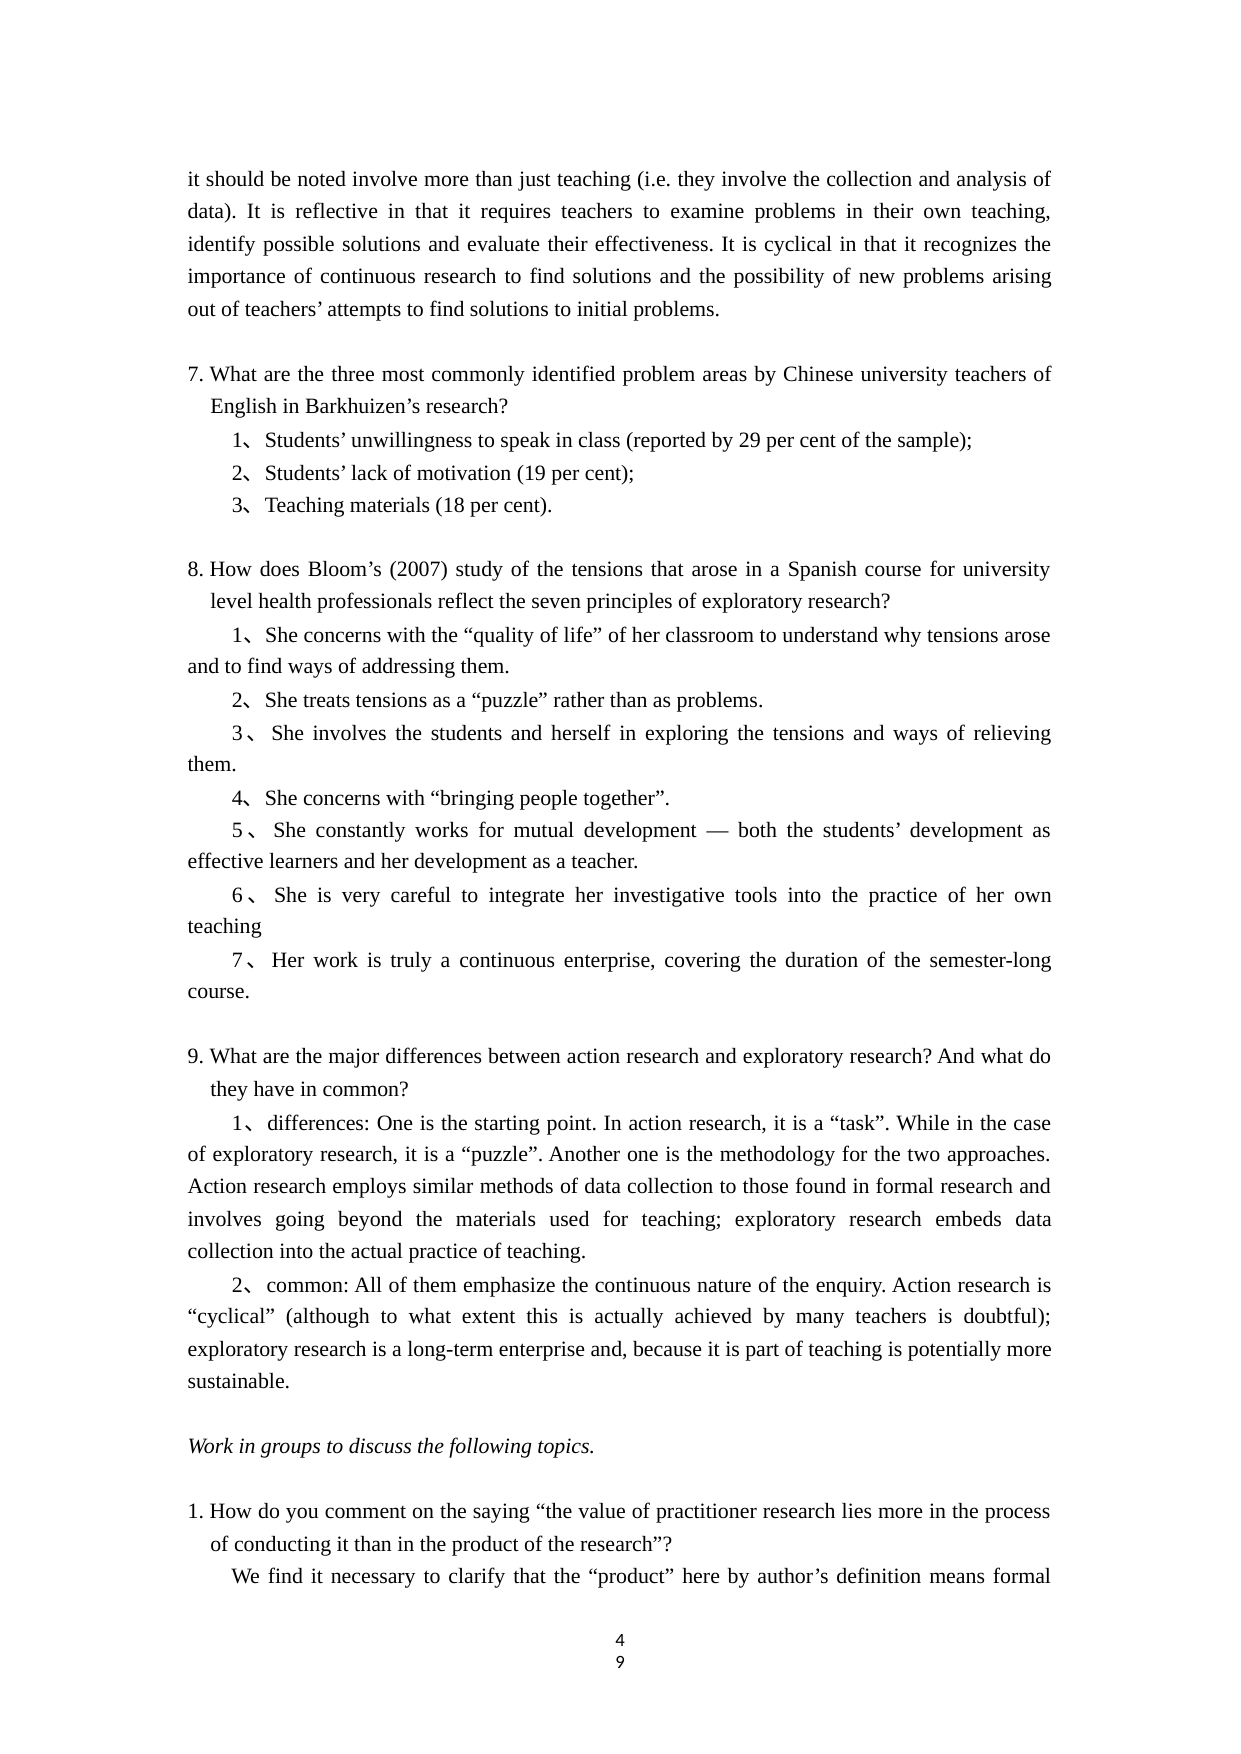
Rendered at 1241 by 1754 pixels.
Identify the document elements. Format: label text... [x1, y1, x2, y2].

list How do you comment on the saying “the value of practitioner research lies more in the process of conducting it than in the product of the research”? [187, 1494, 1053, 1559]
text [210, 1559, 1053, 1592]
list What are the three most commonly identified problem areas by Chinese university teachers of English in Barkhuizen’s research? [187, 357, 1053, 422]
list What are the major differences between action research and exploratory research? And what do they have in common? [187, 1039, 1053, 1104]
text 2、She treats tensions as a “puzzle” rather than as problems. [187, 682, 1053, 714]
list How does Bloom’s (2007) study of the tensions that arose in a Spanish course for university level health professionals reflect the seven principles of exploratory research? [187, 552, 1053, 617]
text 1、Students’ unwillingness to speak in class (reported by 29 per cent of the sample); [187, 422, 1053, 454]
text 3、Teaching materials (18 per cent). [187, 487, 1053, 519]
text 3、She involves the students and herself in exploring the tensions and ways of relieving them. [187, 714, 1053, 779]
text 7、Her work is truly a continuous enterprise, covering the duration of the semester-long course. [187, 942, 1053, 1007]
text 6、She is very careful to integrate her investigative tools into the practice of her own teaching [187, 877, 1053, 942]
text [187, 162, 1053, 324]
text 1、differences: One is the starting point. In action research, it is a “task”. While in the case of exploratory research, it is a “puzzle”. Another one is the methodology for the two approaches. Action research employs similar methods of data collection to those found in formal research and involves going beyond the materials used for teaching; exploratory research embeds data collection into the actual practice of teaching. [187, 1104, 1053, 1267]
text Work in groups to discuss the following topics. [187, 1429, 1053, 1462]
text 4、She concerns with “bringing people together”. [187, 779, 1053, 812]
text 2、Students’ lack of motivation (19 per cent); [187, 454, 1053, 487]
text 5、She constantly works for mutual development — both the students’ development as effective learners and her development as a teacher. [187, 812, 1053, 877]
text 2、common: All of them emphasize the continuous nature of the enquiry. Action research is “cyclical” (although to what extent this is actually achieved by many teachers is doubtful); exploratory research is a long-term enterprise and, because it is part of teaching is potentially more sustainable. [187, 1267, 1053, 1397]
text 1、She concerns with the “quality of life” of her classroom to understand why tensions arose and to find ways of addressing them. [187, 617, 1053, 682]
